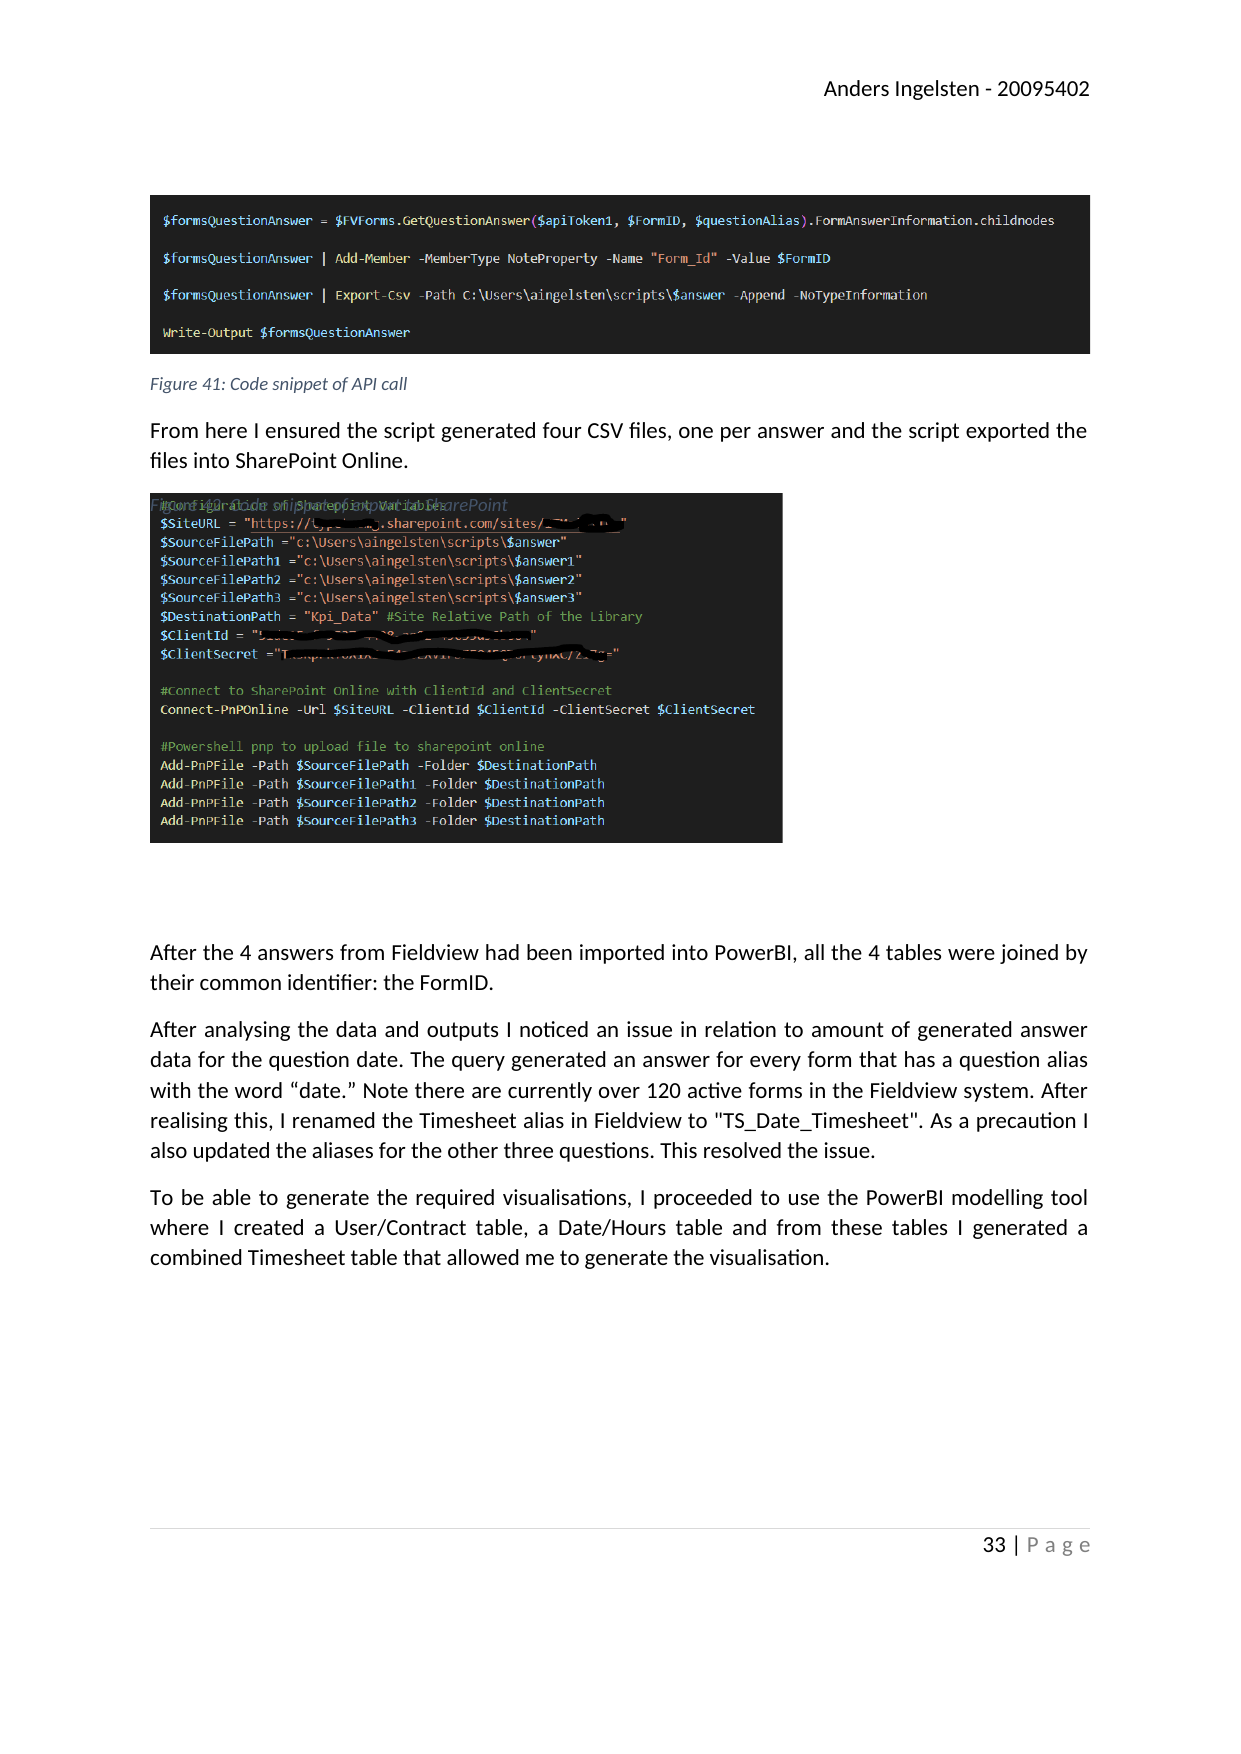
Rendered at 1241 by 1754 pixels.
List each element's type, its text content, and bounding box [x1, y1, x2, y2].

text After the 4 answers from Fieldview had been imported into PowerBI, all the 4 tables were joined by their common identifier: the FormID. [150, 938, 1090, 997]
text From here I ensured the script generated four CSV files, one per answer and the script exported the files into SharePoint Online. [150, 416, 1090, 474]
text Figure 41: Code snippet of API call [150, 372, 1090, 395]
picture [150, 195, 1091, 354]
text After analysing the data and outputs I noticed an issue in relation to amount of generated answer data for the question date. The query generated an answer for every form that has a question alias with the word “date.” Note there are currently over 120 active forms in the Fieldview system. After realising this, I renamed the Timesheet alias in Fieldview to "TS_Date_Timesheet". As a precaution I also updated the aliases for the other three questions. This resolved the issue. [150, 1015, 1090, 1164]
text To be able to generate the required visualisations, I proceeded to use the PowerBI modelling tool where I created a User/Contract table, a Date/Hours table and from these tables I generated a combined Timesheet table that allowed me to generate the visualisation. [150, 1183, 1090, 1272]
picture [150, 493, 783, 843]
